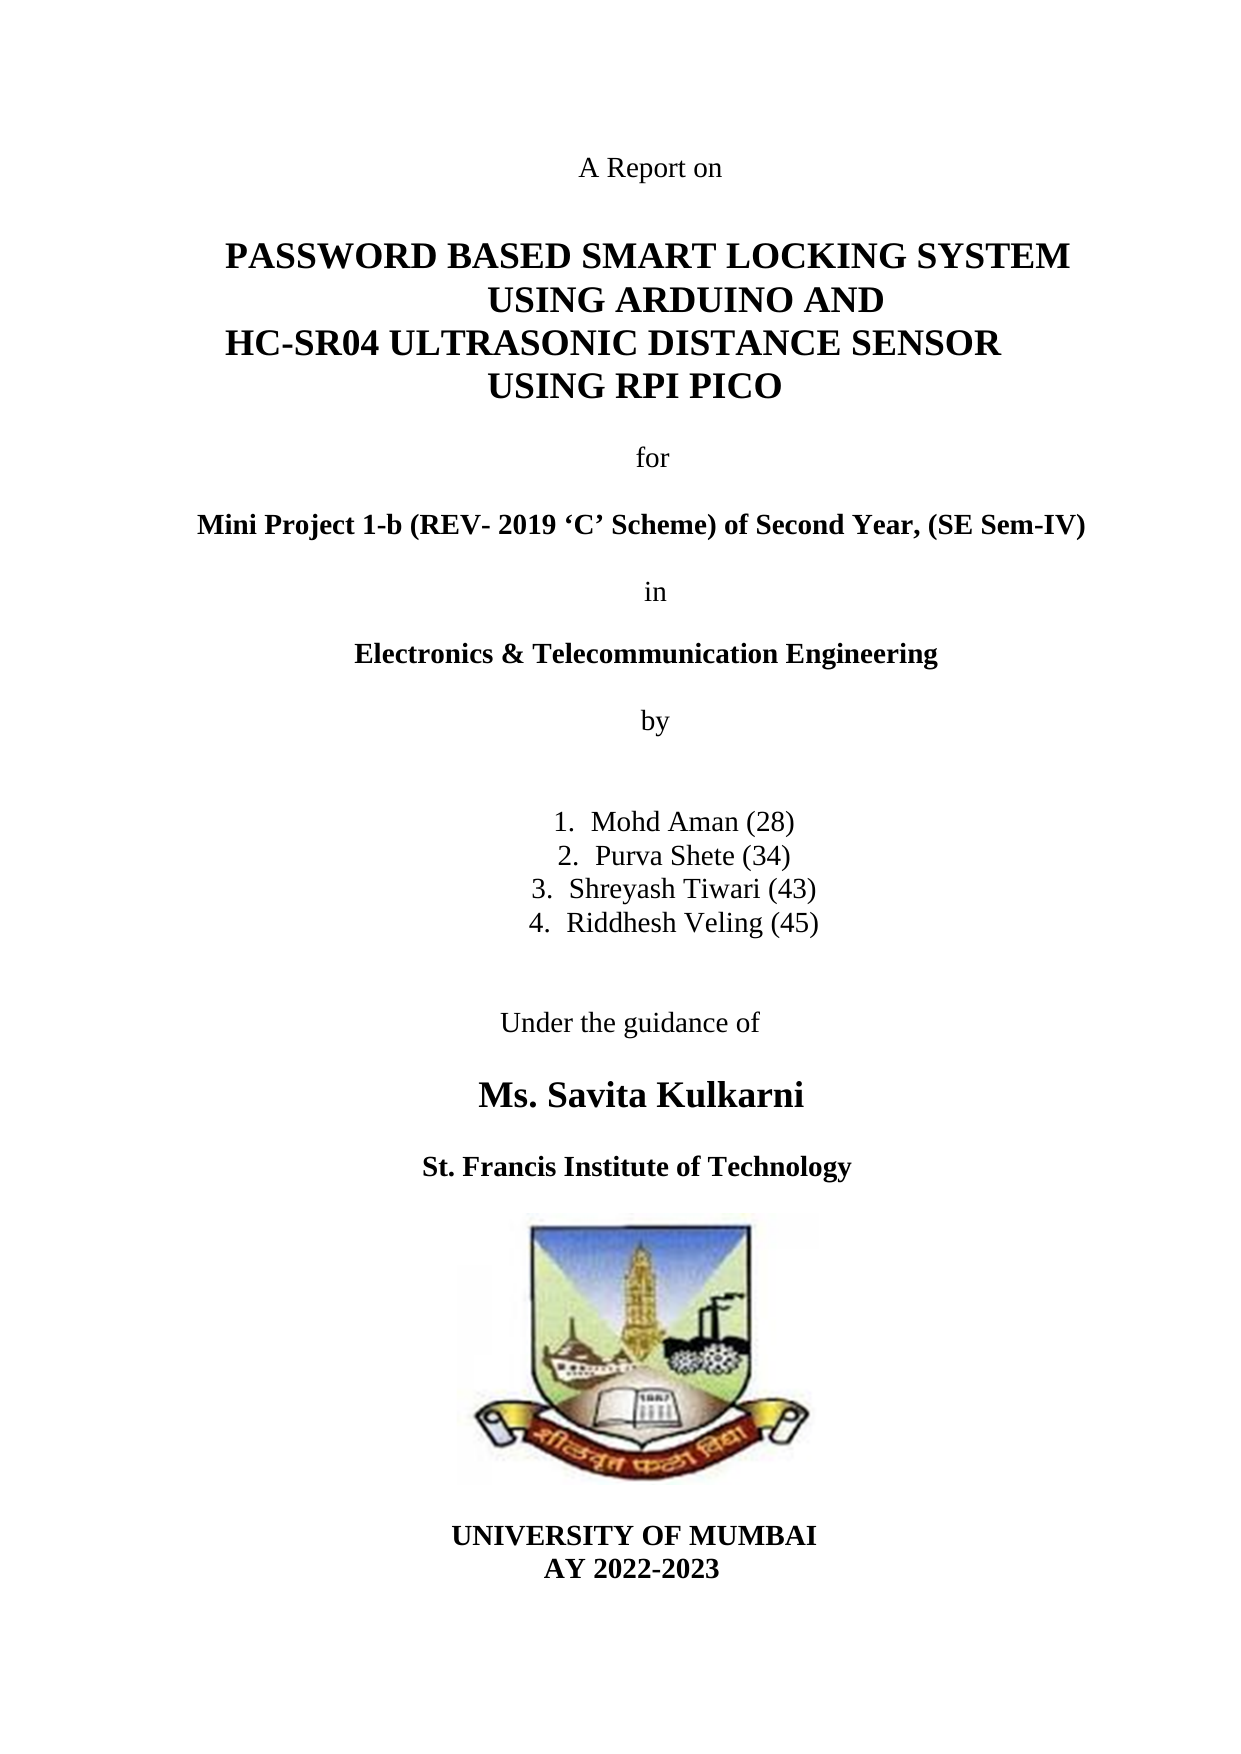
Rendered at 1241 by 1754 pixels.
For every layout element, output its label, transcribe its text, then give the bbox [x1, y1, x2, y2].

text for [150, 440, 1126, 473]
text HC-SR04 ULTRASONIC DISTANCE SENSOR USING RPI PICO [225, 320, 1126, 406]
text in [150, 574, 1160, 608]
list Purva Shete (34) [187, 838, 1160, 871]
text AY 2022-2023 [150, 1552, 1126, 1585]
text Under the guidance of [150, 1005, 1160, 1039]
text Electronics & Telecommunication Engineering [150, 636, 1160, 670]
list Shreyash Tiwari (43) [187, 871, 1160, 905]
text A Report on [150, 150, 1126, 183]
text St. Francis Institute of Technology [291, 1149, 1135, 1183]
text UNIVERSITY OF MUMBAI [356, 1518, 954, 1552]
text Mini Project 1-b (REV- 2019 ‘C’ Scheme) of Second Year, (SE Sem-IV) [150, 507, 1126, 541]
list Riddhesh Veling (45) [187, 905, 1160, 938]
text Ms. Savita Kulkarni [150, 1072, 1126, 1116]
text by [150, 703, 1160, 737]
text PASSWORD BASED SMART LOCKING SYSTEM USING ARDUINO AND [225, 234, 1126, 320]
picture [456, 1213, 819, 1485]
list Mohd Aman (28) [187, 804, 1160, 838]
